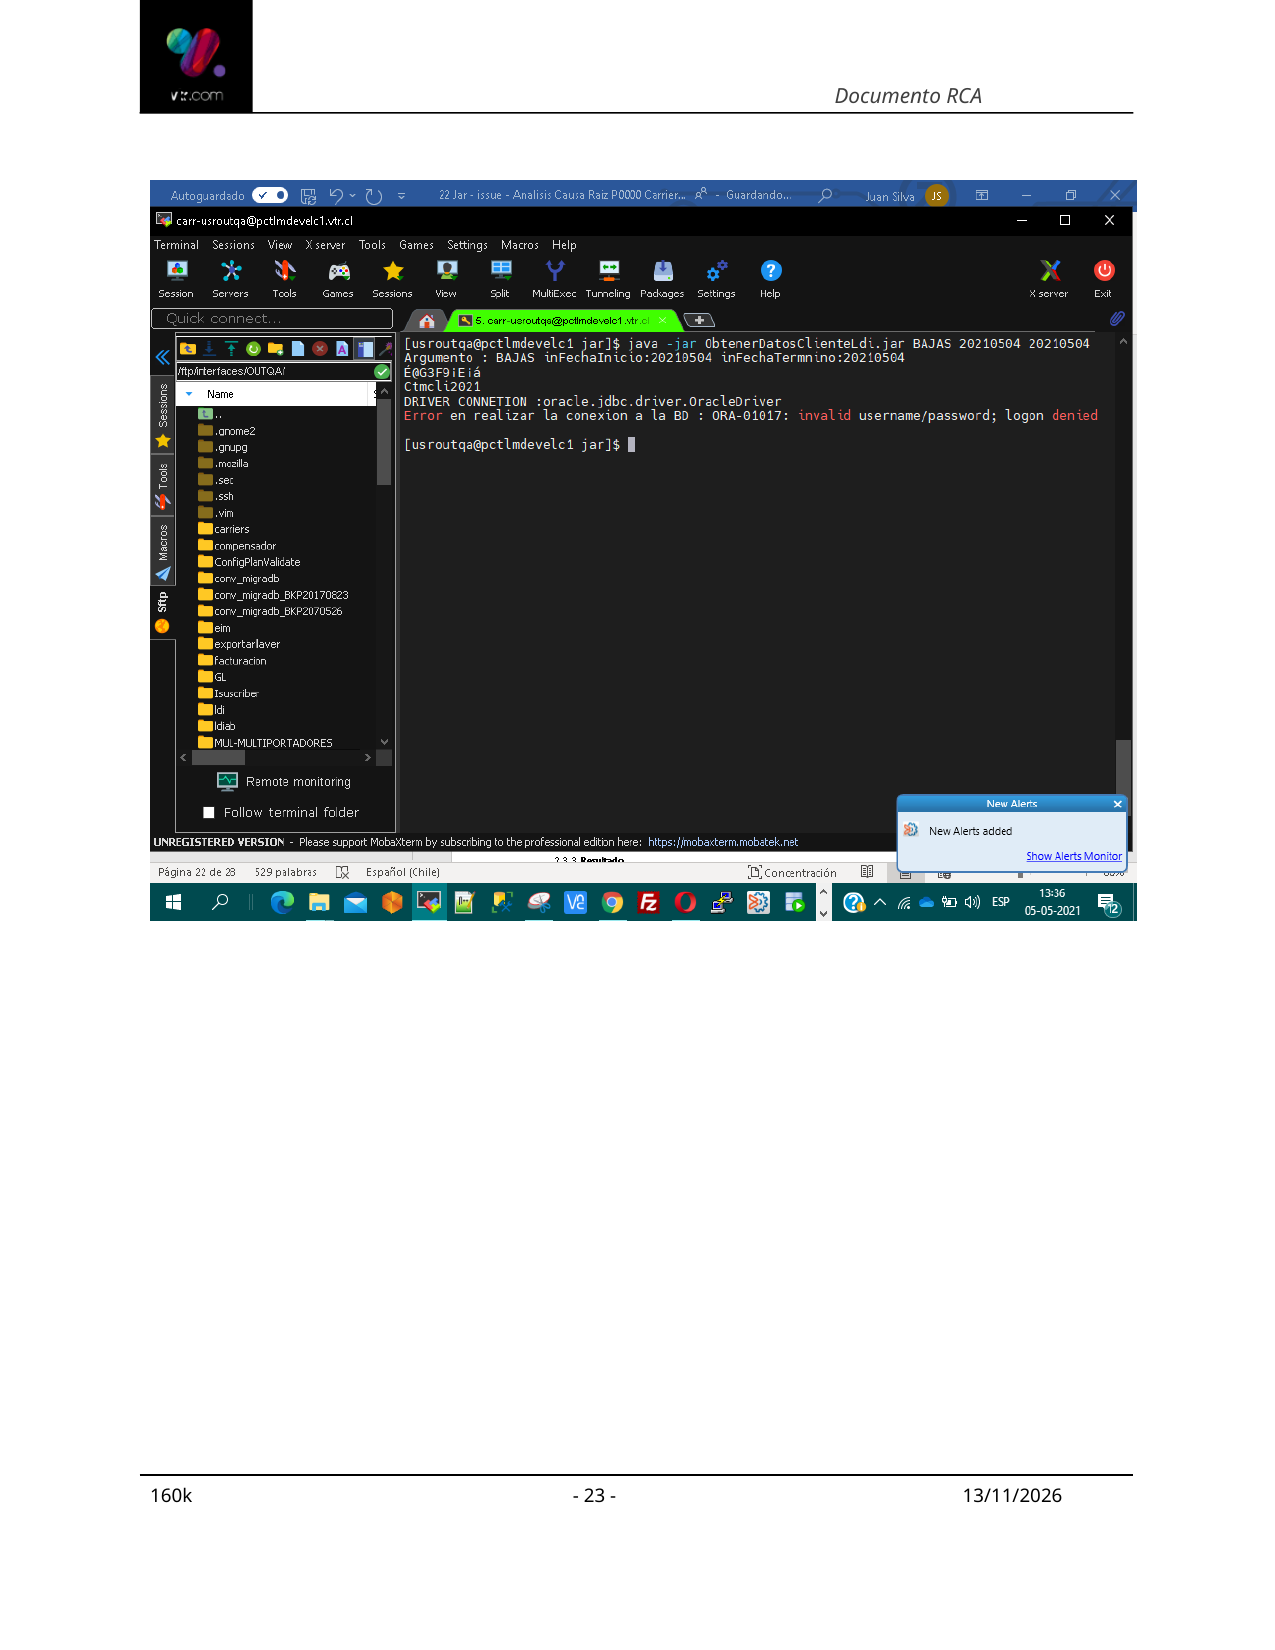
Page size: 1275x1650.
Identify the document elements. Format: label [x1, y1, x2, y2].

picture [166, 28, 226, 101]
picture [150, 180, 1137, 921]
